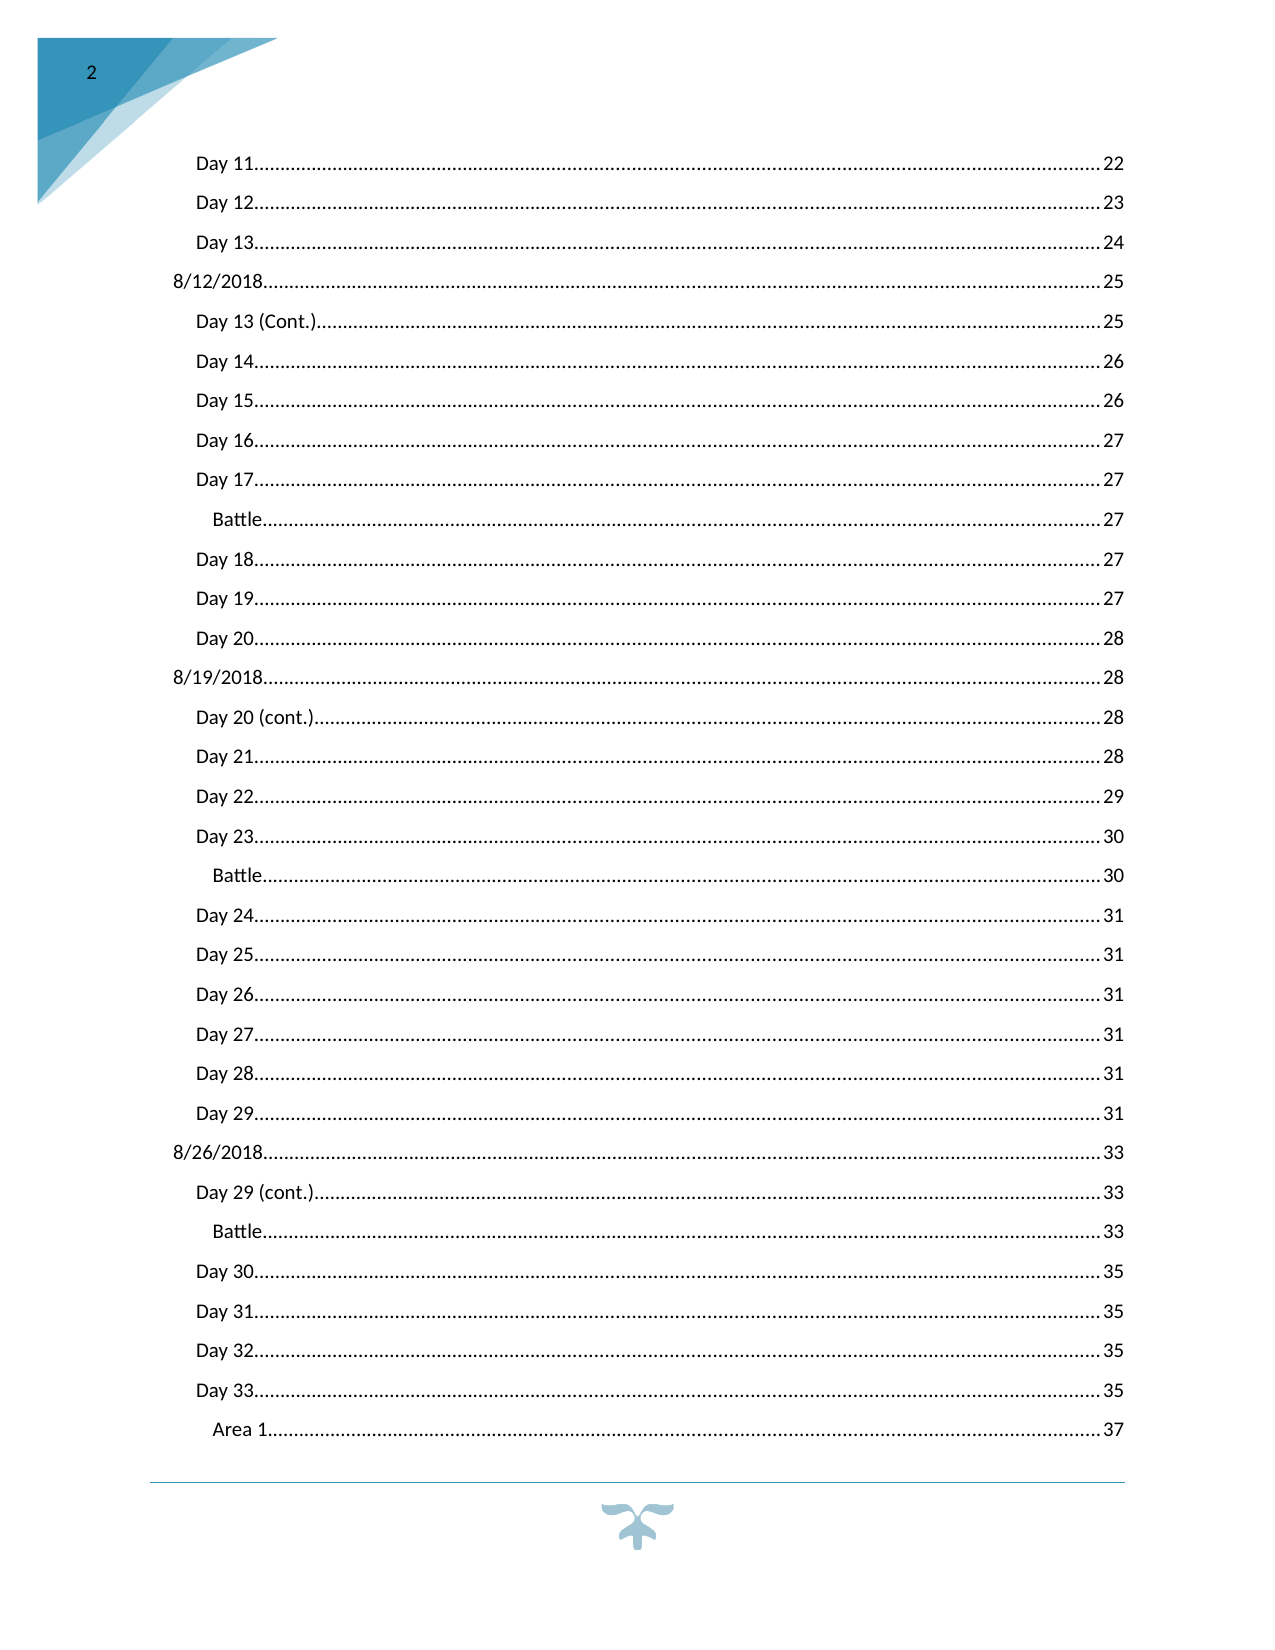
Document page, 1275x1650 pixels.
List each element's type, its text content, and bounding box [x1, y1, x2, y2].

text Day 25 31 [196, 942, 1125, 967]
text Day 12 23 [196, 189, 1125, 215]
text Day 33 35 [196, 1377, 1125, 1402]
text Day 18 27 [196, 546, 1125, 571]
text Day 27 31 [196, 1021, 1125, 1046]
picture [37, 37, 279, 206]
text Battle 27 [212, 506, 1125, 532]
text Day 32 35 [196, 1337, 1125, 1363]
text Day 19 27 [196, 585, 1125, 611]
text Day 31 35 [196, 1298, 1125, 1323]
text Day 23 30 [196, 823, 1125, 848]
text Day 20 28 [196, 625, 1125, 650]
text Day 28 31 [196, 1060, 1125, 1086]
text Day 22 29 [196, 783, 1125, 809]
text Day 30 35 [196, 1258, 1125, 1284]
text 8/12/2018 25 [173, 269, 1125, 294]
text Area 1 37 [212, 1417, 1125, 1442]
text Day 24 31 [196, 902, 1125, 927]
text Day 17 27 [196, 467, 1125, 492]
text Day 29 31 [196, 1100, 1125, 1125]
text Day 21 28 [196, 744, 1125, 769]
text 8/26/2018 33 [173, 1139, 1125, 1165]
text Day 26 31 [196, 981, 1125, 1007]
text Day 13 (Cont.) 25 [196, 308, 1125, 334]
text Battle 33 [212, 1219, 1125, 1244]
text Day 29 (cont.) 33 [196, 1179, 1125, 1204]
text Day 14 26 [196, 348, 1125, 373]
text Day 13 24 [196, 229, 1125, 254]
text 8/19/2018 28 [173, 664, 1125, 690]
text Battle 30 [212, 862, 1125, 888]
text Day 11 22 [196, 150, 1125, 175]
list They have a cube with them [601, 1504, 674, 1550]
text Day 15 26 [196, 387, 1125, 413]
text Day 16 27 [196, 427, 1125, 452]
text Day 20 (cont.) 28 [196, 704, 1125, 729]
